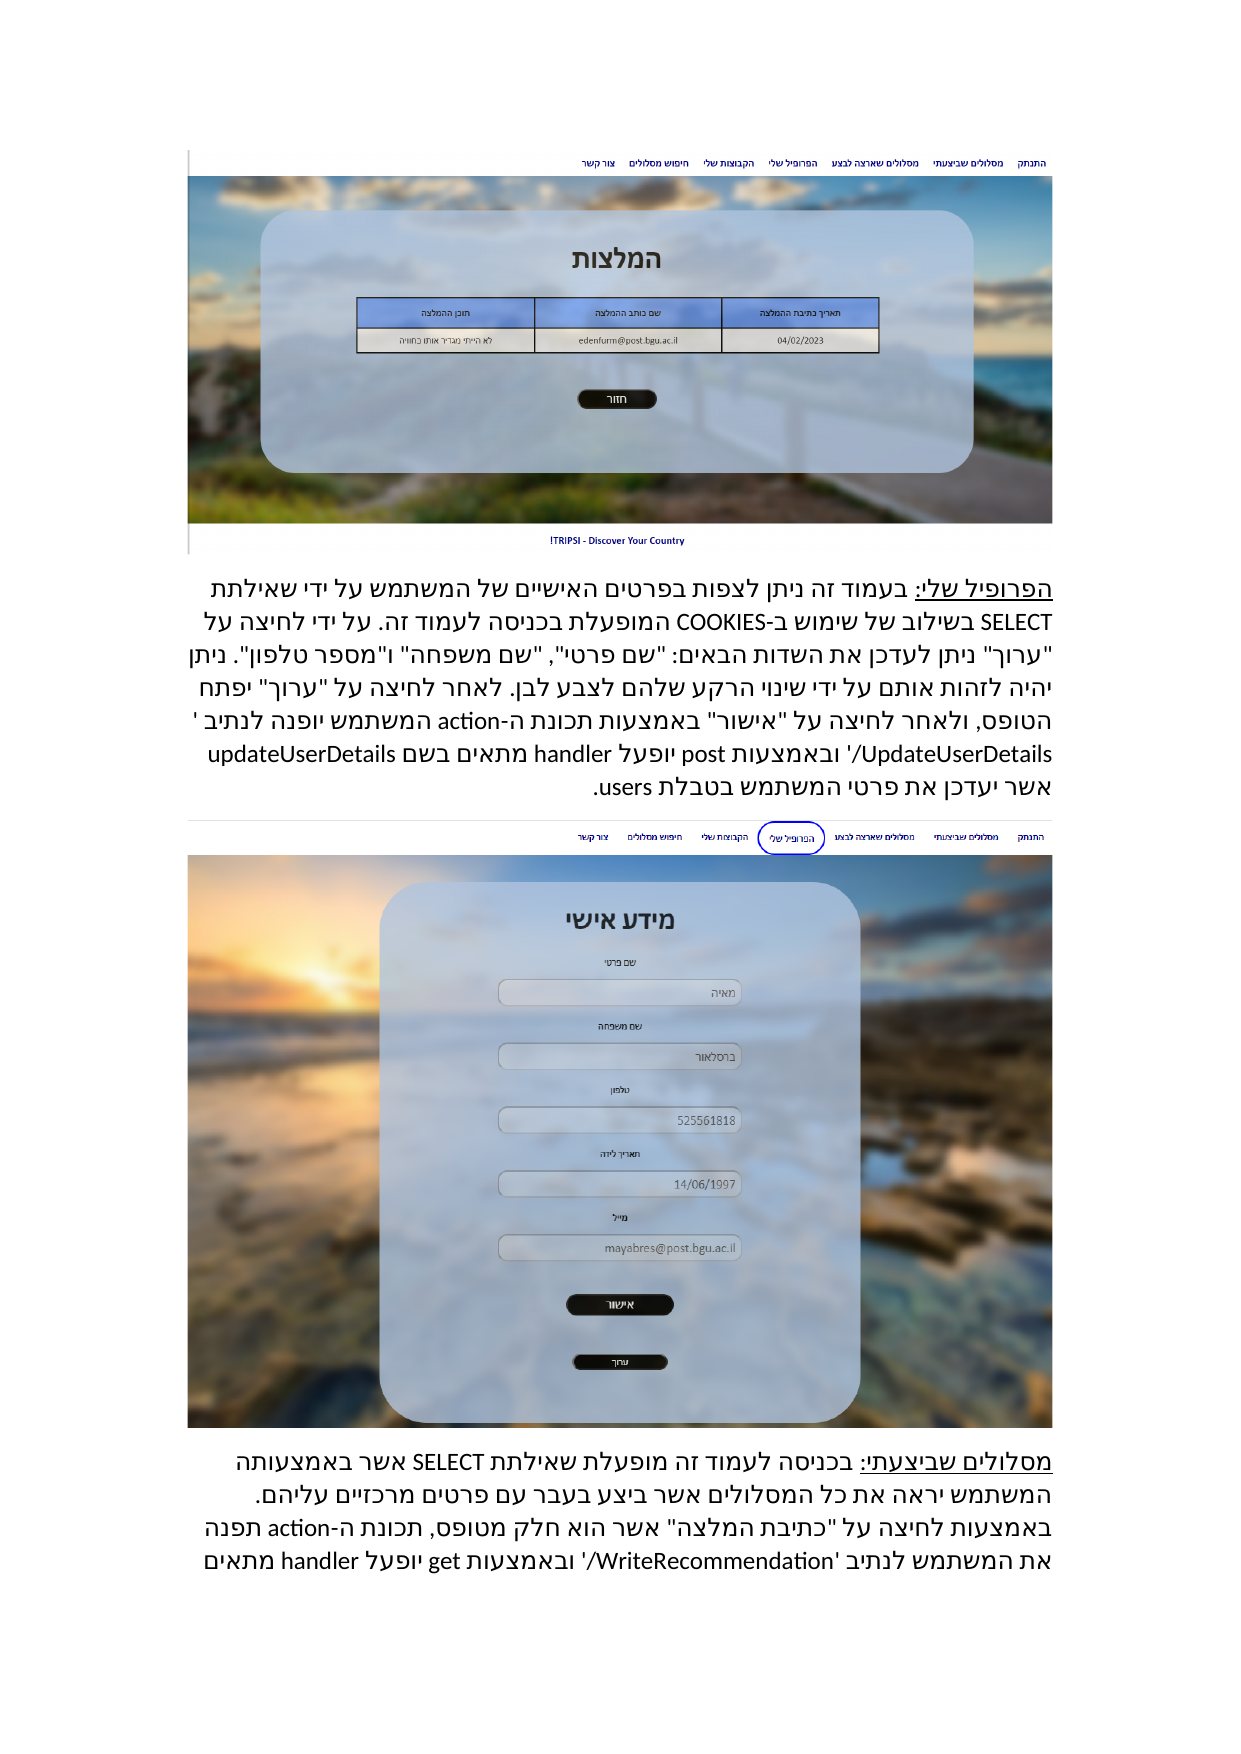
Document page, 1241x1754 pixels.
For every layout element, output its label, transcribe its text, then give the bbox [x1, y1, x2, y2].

picture [187, 150, 1053, 555]
text הפרופיל שלי: בעמוד זה ניתן לצפות בפרטים האישיים של המשתמש על ידי שאילתת SELECT בשילוב של שימוש ב-COOKIES המופעלת בכניסה לעמוד זה. על ידי לחיצה על "ערוך" ניתן לעדכן את השדות הבאים: "שם פרטי", "שם משפחה" ו"מספר טלפון". ניתן יהיה לזהות אותם על ידי שינוי הרקע שלהם לצבע לבן. לאחר לחיצה על "ערוך" יפתח הטופס, ולאחר לחיצה על "אישור" באמצעות תכונת ה-action המשתמש יופנה לנתיב 'UpdateUserDetails/' ובאמצעות post יופעל handler מתאים בשם updateUserDetails אשר יעדכן את פרטי המשתמש בטבלת users. [187, 573, 1053, 801]
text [187, 1446, 1053, 1576]
picture [187, 820, 1053, 1428]
